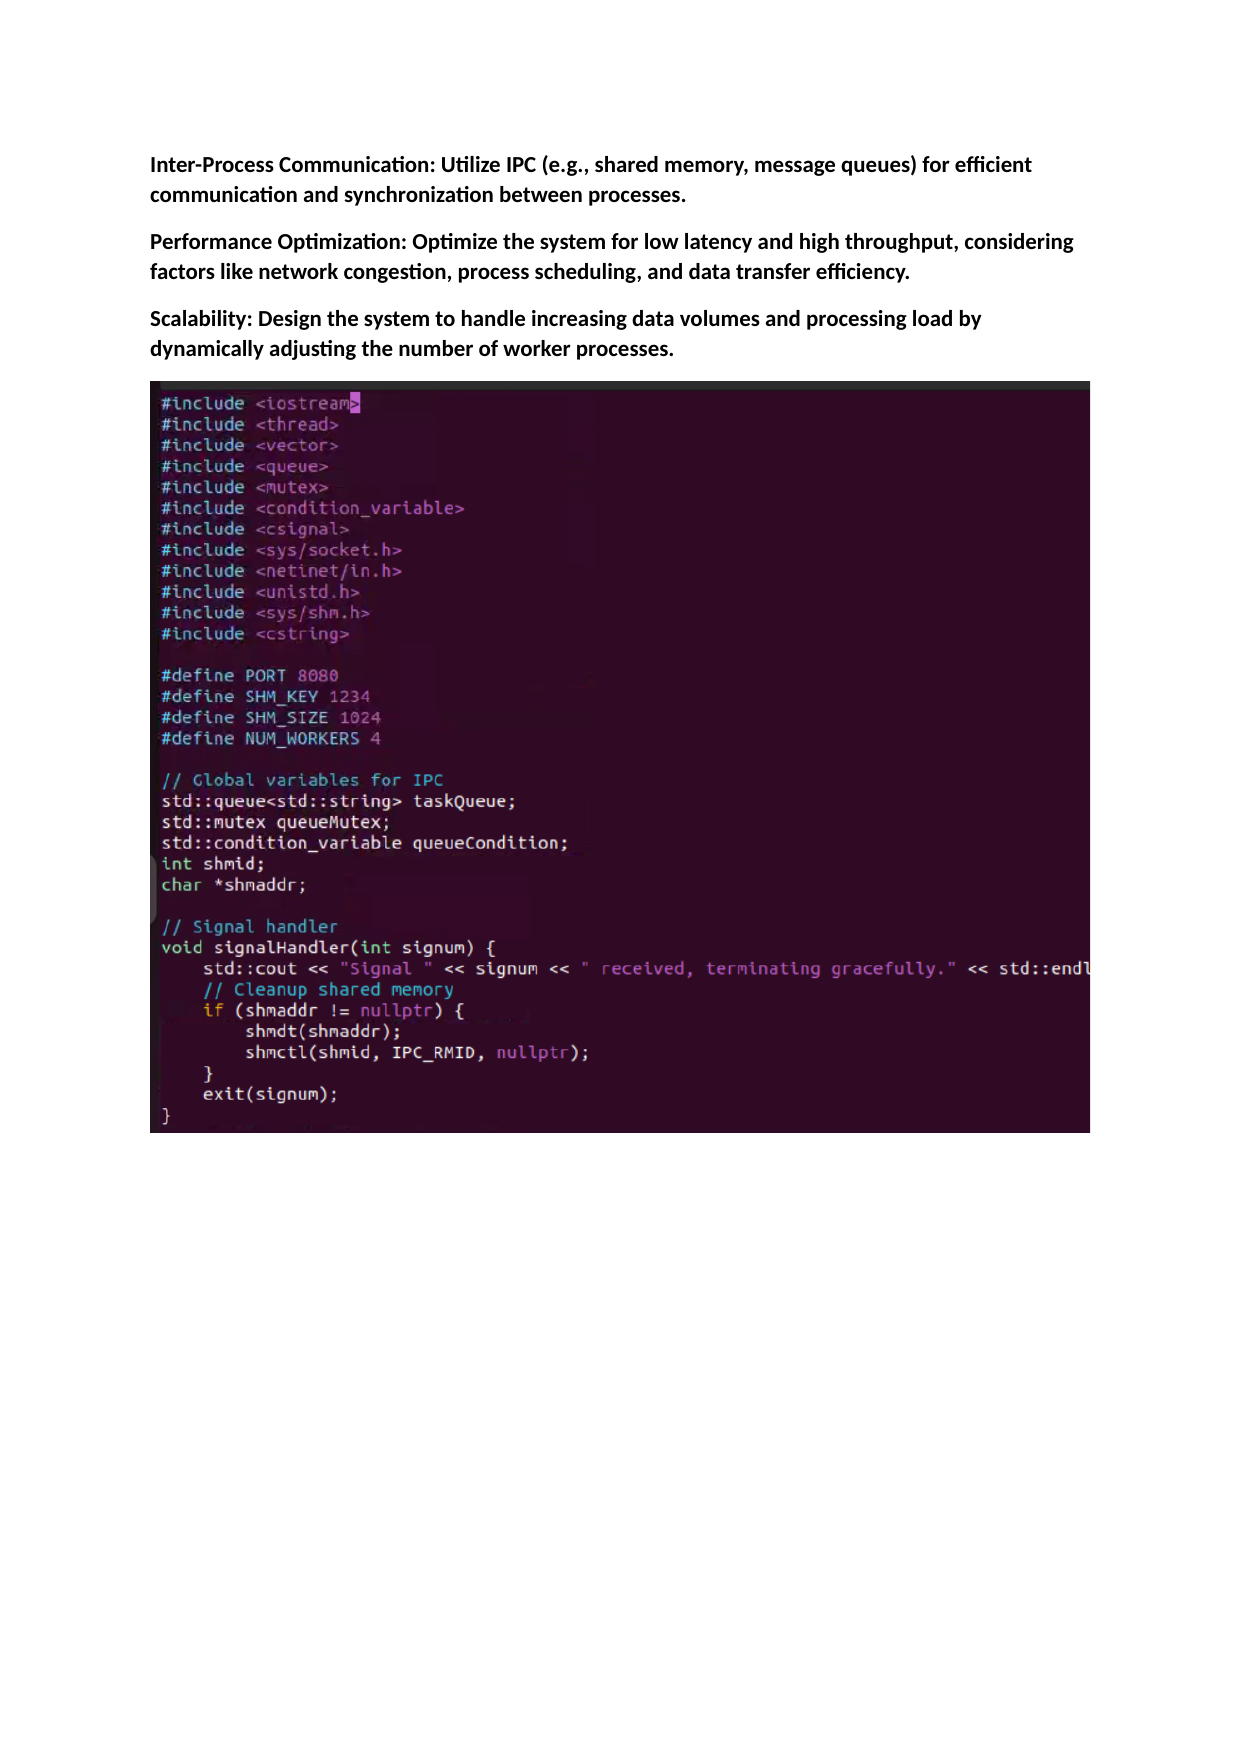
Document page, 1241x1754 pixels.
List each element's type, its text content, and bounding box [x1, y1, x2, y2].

text Performance Optimization: Optimize the system for low latency and high throughput, considering factors like network congestion, process scheduling, and data transfer efficiency. [150, 227, 1090, 285]
picture [150, 381, 1091, 1133]
text Scalability: Design the system to handle increasing data volumes and processing load by dynamically adjusting the number of worker processes. [150, 304, 1090, 362]
text Inter-Process Communication: Utilize IPC (e.g., shared memory, message queues) for efficient communication and synchronization between processes. [150, 150, 1090, 208]
